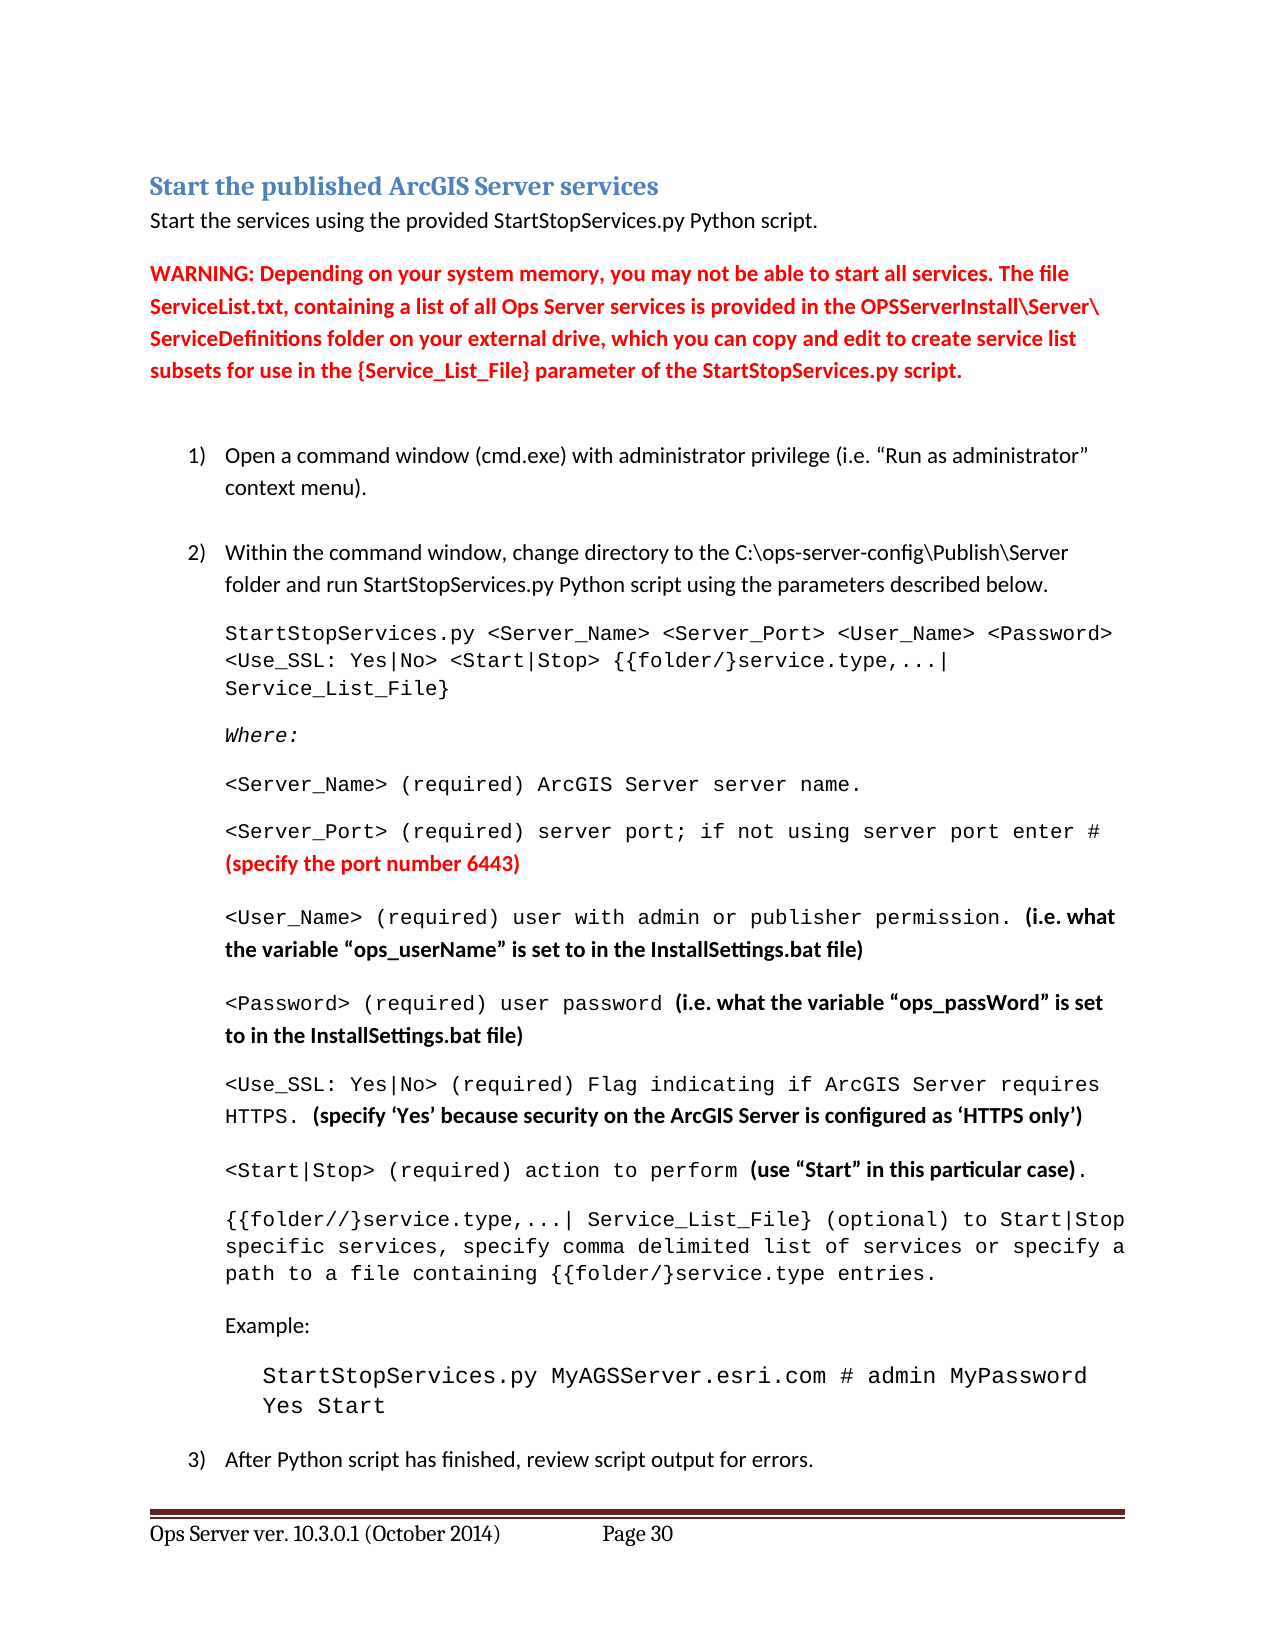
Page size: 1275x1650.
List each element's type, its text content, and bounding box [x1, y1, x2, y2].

text Example: [150, 1311, 1125, 1339]
list After Python script has finished, review script output for errors. [187, 1445, 1125, 1473]
text <Server_Port> (required) server port; if not using server port enter # (specify the port number 6443) [225, 822, 1125, 877]
text <Password> (required) user password (i.e. what the variable “ops_passWord” is set to in the InstallSettings.bat file) [225, 988, 1125, 1049]
text <User_Name> (required) user with admin or publisher permission. (i.e. what the variable “ops_userName” is set to in the InstallSettings.bat file) [225, 902, 1125, 963]
list Within the command window, change directory to the C:\ops-server-config\Publish\Server folder and run StartStopServices.py Python script using the parameters described below. [187, 538, 1125, 598]
text Start the services using the provided StartStopServices.py Python script. [150, 207, 1125, 234]
text Where: [150, 726, 1125, 749]
text <Start|Stop> (required) action to perform (use “Start” in this particular case). [225, 1155, 1125, 1184]
text {{folder//}service.type,...| Service_List_File} (optional) to Start|Stop specific services, specify comma delimited list of services or specify a path to a file containing {{folder/}service.type entries. [225, 1209, 1125, 1287]
list Open a command window (cmd.exe) with administrator privilege (i.e. “Run as administrator” context menu). [187, 441, 1125, 502]
text WARNING: Depending on your system memory, you may not be able to start all services. The file ServiceList.txt, containing a list of all Ops Server services is provided in the OPSServerInstall\Server\ServiceDefinitions folder on your external drive, which you can copy and edit to create service list subsets for use in the {Service_List_File} parameter of the StartStopServices.py script. [150, 259, 1125, 384]
text <Server_Name> (required) ArcGIS Server server name. [150, 773, 1125, 797]
text <Use_SSL: Yes|No> (required) Flag indicating if ArcGIS Server requires HTTPS. (specify ‘Yes’ because security on the ArcGIS Server is configured as ‘HTTPS only’) [225, 1074, 1125, 1130]
text StartStopServices.py <Server_Name> <Server_Port> <User_Name> <Password> <Use_SSL: Yes|No> <Start|Stop> {{folder/}service.type,...| Service_List_File} [225, 623, 1125, 701]
text StartStopServices.py MyAGSServer.esri.com # admin MyPassword Yes Start [262, 1364, 1125, 1420]
subtitle Start the published ArcGIS Server services [150, 171, 1125, 202]
